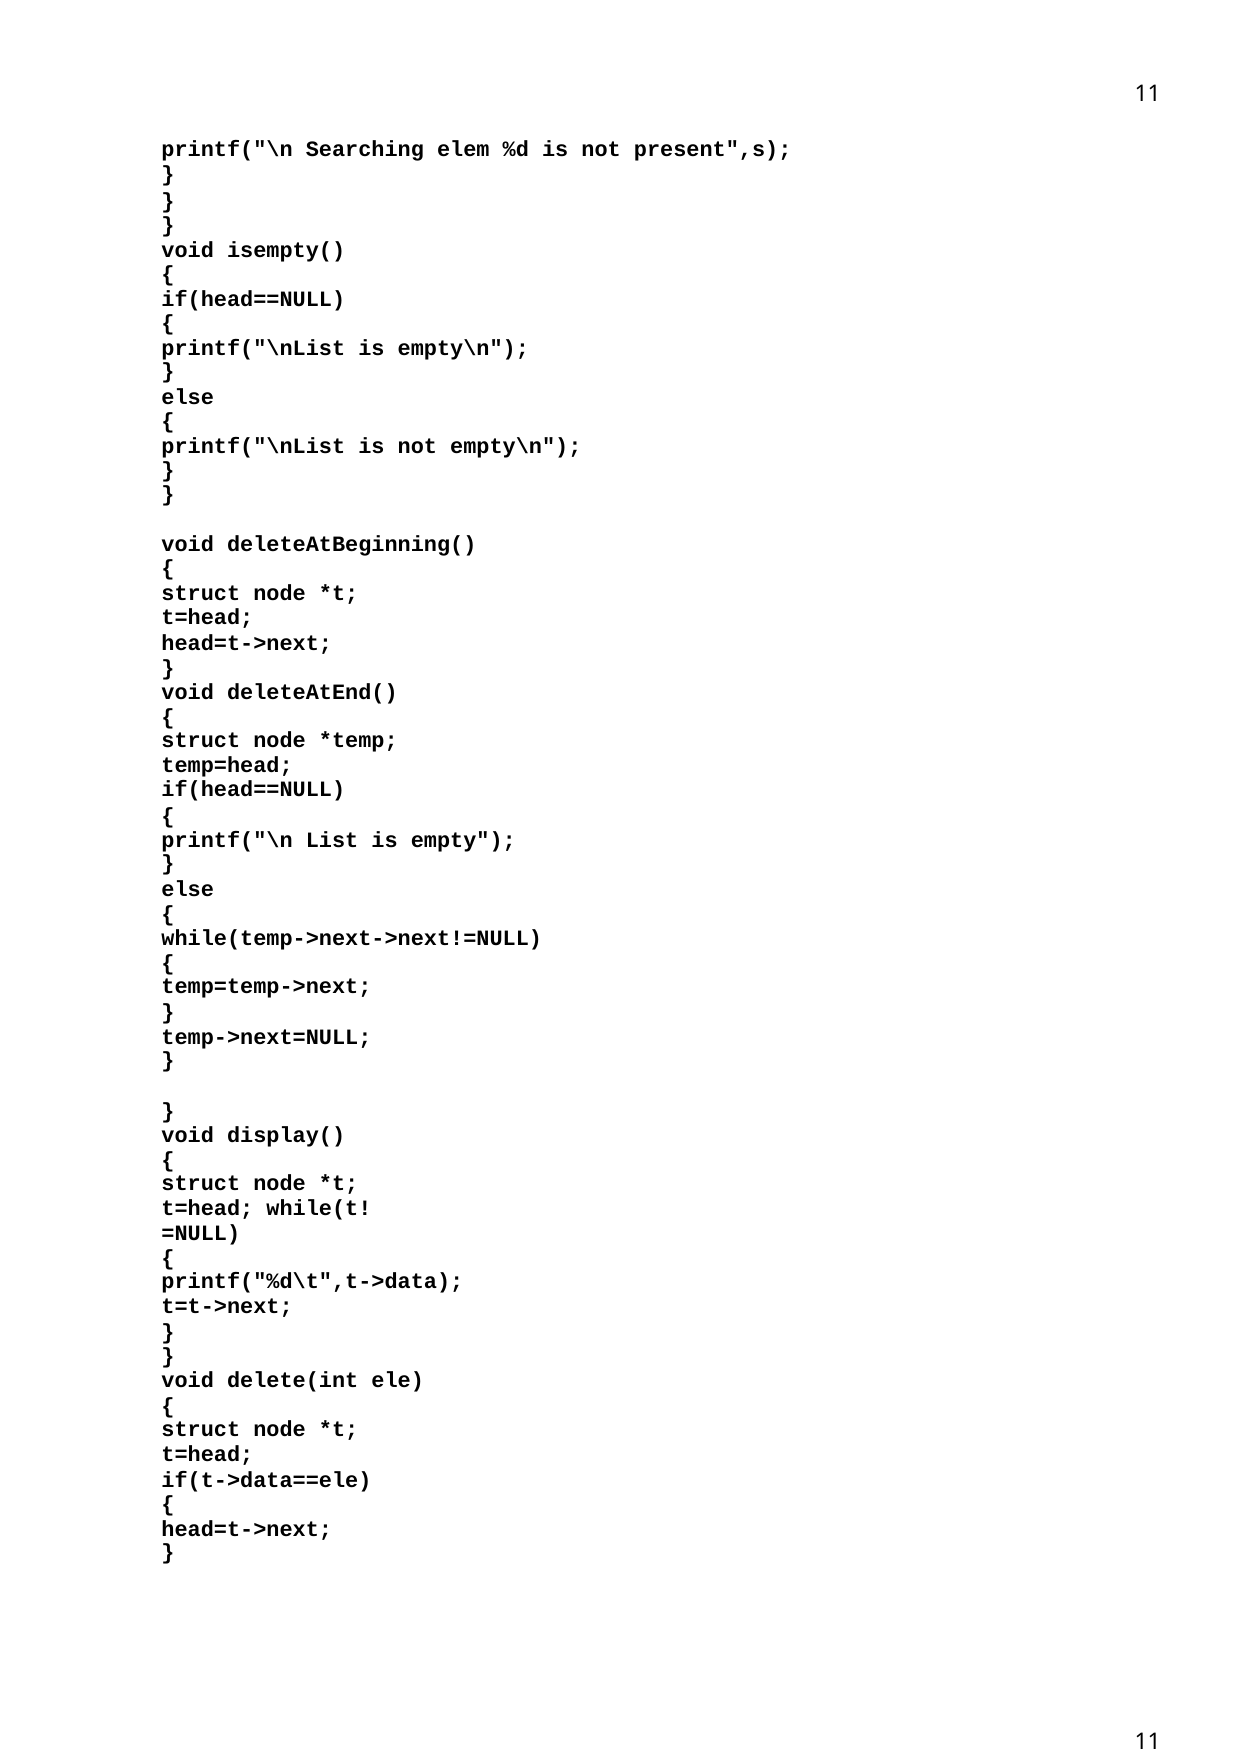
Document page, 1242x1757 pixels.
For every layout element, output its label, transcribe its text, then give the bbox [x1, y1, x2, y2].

text { [161, 262, 1160, 286]
text } [161, 656, 1160, 680]
text printf("\n Searching elem %d is not present",s); [161, 139, 1160, 163]
text } [161, 458, 1160, 483]
text struct node *t; t=head; [161, 582, 412, 631]
text } [161, 1099, 1160, 1123]
text head=t->next; [161, 631, 1160, 656]
text else [161, 385, 1160, 409]
text { [161, 311, 1160, 335]
text { [161, 1148, 1160, 1172]
text printf("\n List is empty"); [161, 828, 1160, 852]
text } [161, 213, 1160, 237]
text if(t->data==ele) [161, 1468, 1160, 1492]
text void display() [161, 1123, 1160, 1148]
text struct node *t; t=head; while(t!=NULL) [161, 1172, 412, 1247]
text } [161, 1320, 1160, 1344]
text { [161, 704, 1160, 729]
text else [161, 877, 1160, 902]
text printf("%d\t",t->data); t=t->next; [161, 1271, 465, 1320]
text void delete(int ele) [161, 1369, 1160, 1394]
text } [161, 1000, 1160, 1025]
text { [161, 1492, 1160, 1517]
text { [161, 951, 1160, 975]
text void deleteAtEnd() [161, 680, 1160, 704]
text } [161, 1049, 1160, 1074]
text void isempty() [161, 237, 1160, 262]
text } [161, 852, 1160, 877]
text { [161, 1247, 1160, 1271]
text } [161, 1541, 1160, 1566]
text head=t->next; [161, 1517, 1160, 1541]
text } [161, 163, 1160, 188]
text if(head==NULL) [161, 286, 1160, 311]
text struct node *temp; temp=head; if(head==NULL) [161, 729, 412, 803]
text { [161, 557, 1160, 582]
text } [161, 483, 1160, 507]
text { [161, 1394, 1160, 1418]
text { [161, 902, 1160, 926]
text } [161, 188, 1160, 213]
text temp->next=NULL; [161, 1025, 1160, 1049]
text { [161, 803, 1160, 828]
text temp=temp->next; [161, 975, 1160, 1000]
text void deleteAtBeginning() [161, 532, 1160, 557]
text while(temp->next->next!=NULL) [161, 926, 1160, 951]
text struct node *t; t=head; [161, 1418, 412, 1468]
text { [161, 409, 1160, 434]
text printf("\nList is not empty\n"); [161, 434, 1160, 458]
text printf("\nList is empty\n"); [161, 335, 1160, 360]
text } [161, 1344, 1160, 1369]
text } [161, 360, 1160, 384]
